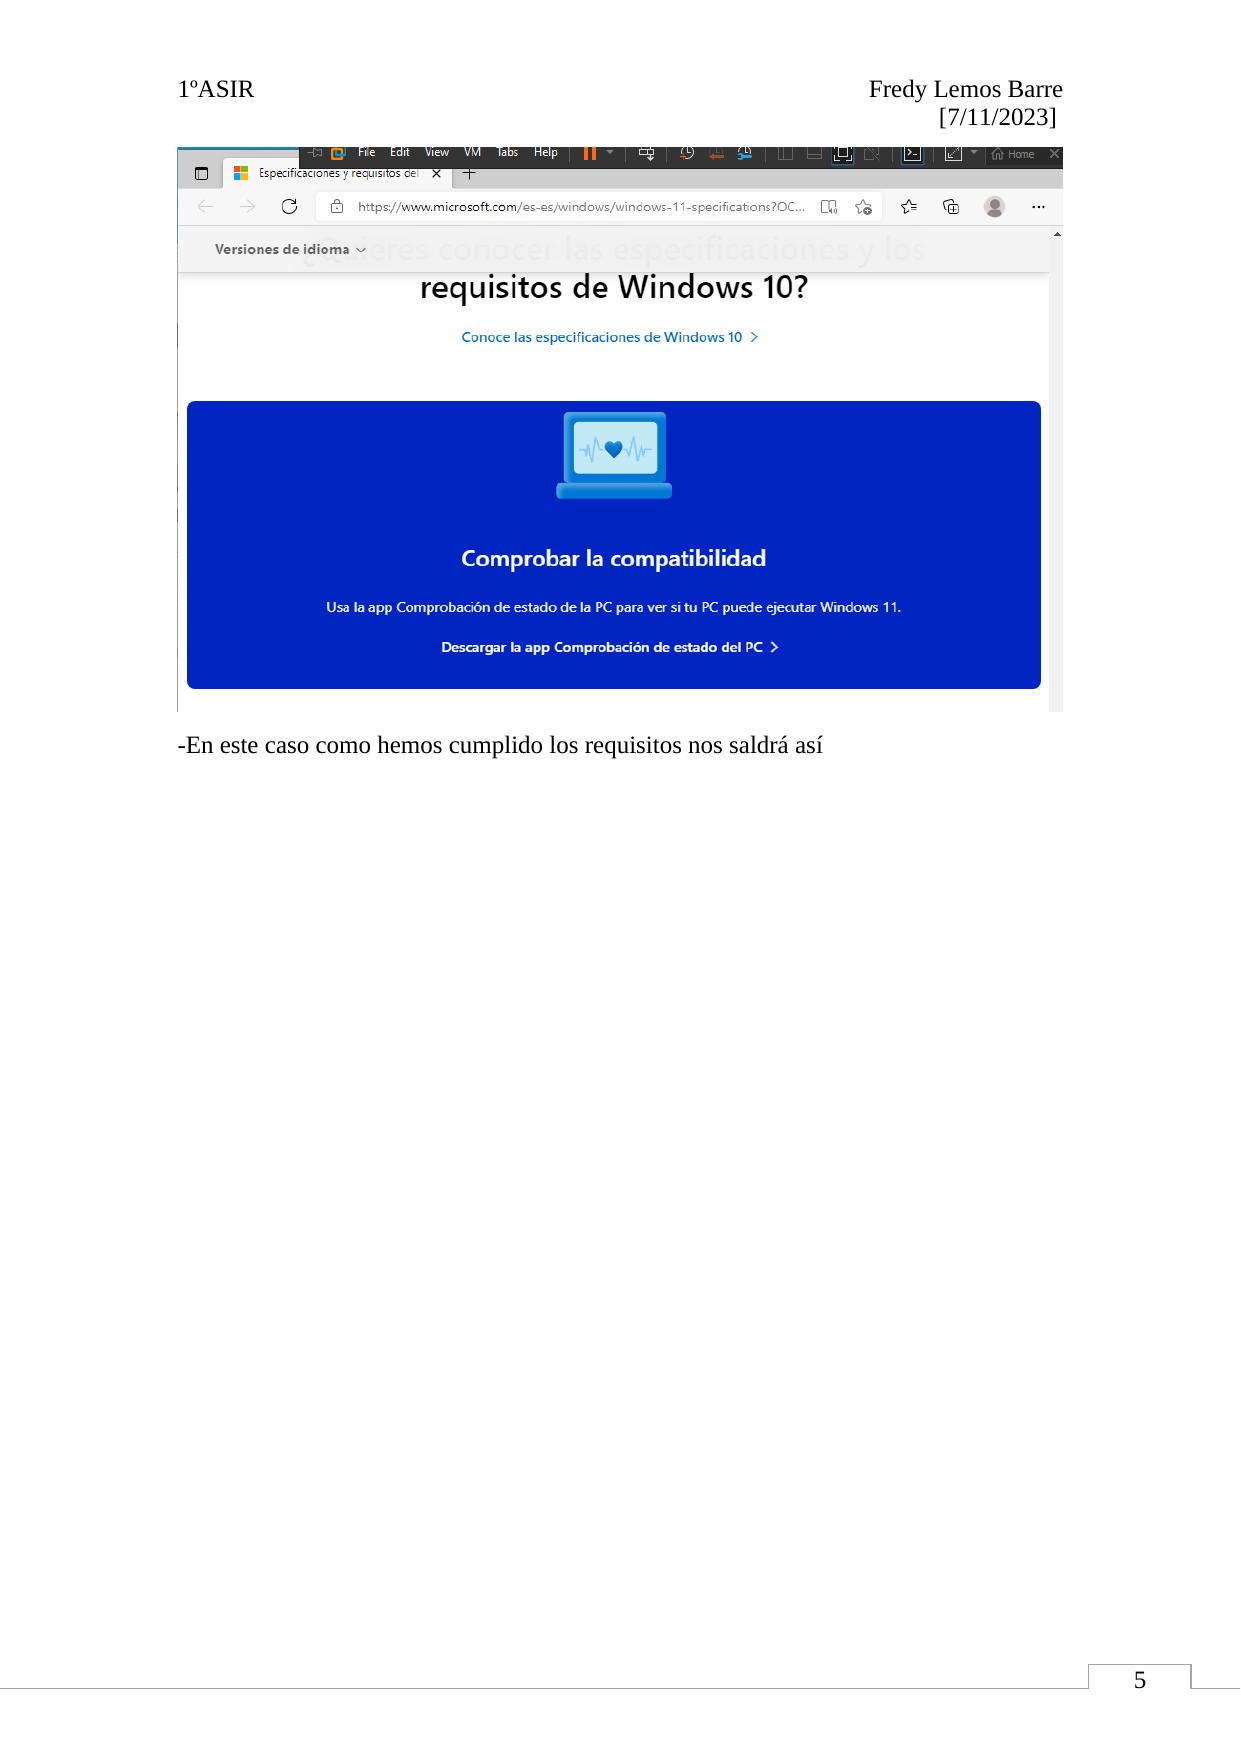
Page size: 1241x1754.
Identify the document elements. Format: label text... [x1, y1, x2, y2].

picture [177, 147, 1063, 712]
text -En este caso como hemos cumplido los requisitos nos saldrá así [177, 731, 1063, 759]
